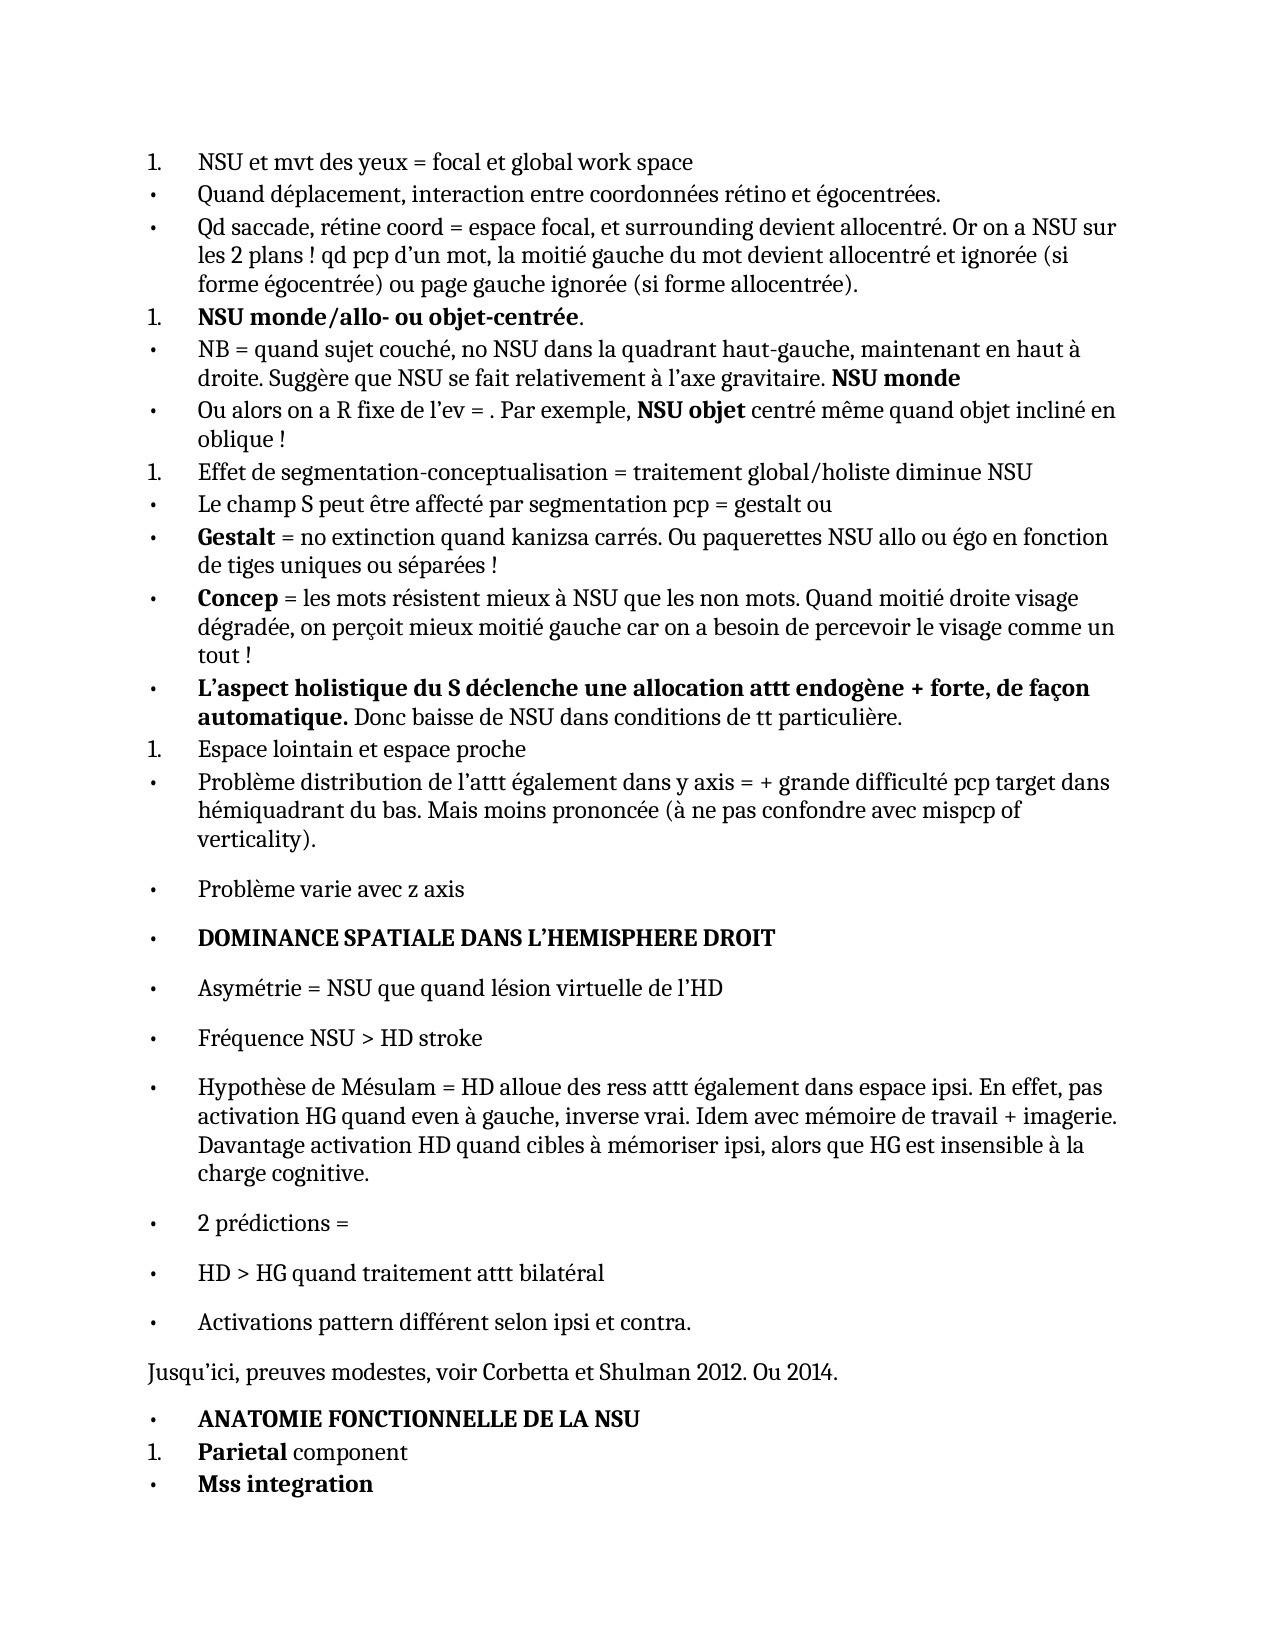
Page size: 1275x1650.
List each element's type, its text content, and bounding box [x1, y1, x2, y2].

text Jusqu’ici, preuves modestes, voir Corbetta et Shulman 2012. Ou 2014. [148, 1358, 1127, 1386]
list ANATOMIE FONCTIONNELLE DE LA NSU [148, 1405, 1127, 1434]
list 2 prédictions = [148, 1209, 1127, 1238]
list Asymétrie = NSU que quand lésion virtuelle de l’HD [148, 974, 1127, 1003]
list NSU monde/allo- ou objet-centrée. [148, 303, 1127, 331]
list Gestalt = no extinction quand kanizsa carrés. Ou paquerettes NSU allo ou égo en fonction de tiges uniques ou séparées ! [148, 523, 1127, 580]
list NSU et mvt des yeux = focal et global work space [148, 148, 1127, 176]
list Mss integration [148, 1470, 1127, 1499]
list DOMINANCE SPATIALE DANS L’HEMISPHERE DROIT [148, 924, 1127, 953]
list Problème varie avec z axis [148, 875, 1127, 903]
list Le champ S peut être affecté par segmentation pcp = gestalt ou [148, 490, 1127, 519]
list Concep = les mots résistent mieux à NSU que les non mots. Quand moitié droite visage dégradée, on perçoit mieux moitié gauche car on a besoin de percevoir le visage comme un tout ! [148, 584, 1127, 670]
list Qd saccade, rétine coord = espace focal, et surrounding devient allocentré. Or on a NSU sur les 2 plans ! qd pcp d’un mot, la moitié gauche du mot devient allocentré et ignorée (si forme égocentrée) ou page gauche ignorée (si forme allocentrée). [148, 213, 1127, 299]
list Effet de segmentation-conceptualisation = traitement global/holiste diminue NSU [148, 458, 1127, 486]
list Fréquence NSU > HD stroke [148, 1023, 1127, 1052]
list Activations pattern différent selon ipsi et contra. [148, 1308, 1127, 1337]
list L’aspect holistique du S déclenche une allocation attt endogène + forte, de façon automatique. Donc baisse de NSU dans conditions de tt particulière. [148, 674, 1127, 731]
list HD > HG quand traitement attt bilatéral [148, 1258, 1127, 1287]
list Espace lointain et espace proche [148, 735, 1127, 764]
list Ou alors on a R fixe de l’ev = . Par exemple, NSU objet centré même quand objet incliné en oblique ! [148, 396, 1127, 454]
list Hypothèse de Mésulam = HD alloue des ress attt également dans espace ipsi. En effet, pas activation HG quand even à gauche, inverse vrai. Idem avec mémoire de travail + imagerie. Davantage activation HD quand cibles à mémoriser ipsi, alors que HG est insensible à la charge cognitive. [148, 1073, 1127, 1188]
list Quand déplacement, interaction entre coordonnées rétino et égocentrées. [148, 180, 1127, 209]
list Parietal component [148, 1438, 1127, 1466]
list NB = quand sujet couché, no NSU dans la quadrant haut-gauche, maintenant en haut à droite. Suggère que NSU se fait relativement à l’axe gravitaire. NSU monde [148, 335, 1127, 393]
list Problème distribution de l’attt également dans y axis = + grande difficulté pcp target dans hémiquadrant du bas. Mais moins prononcée (à ne pas confondre avec mispcp of verticality). [148, 768, 1127, 854]
